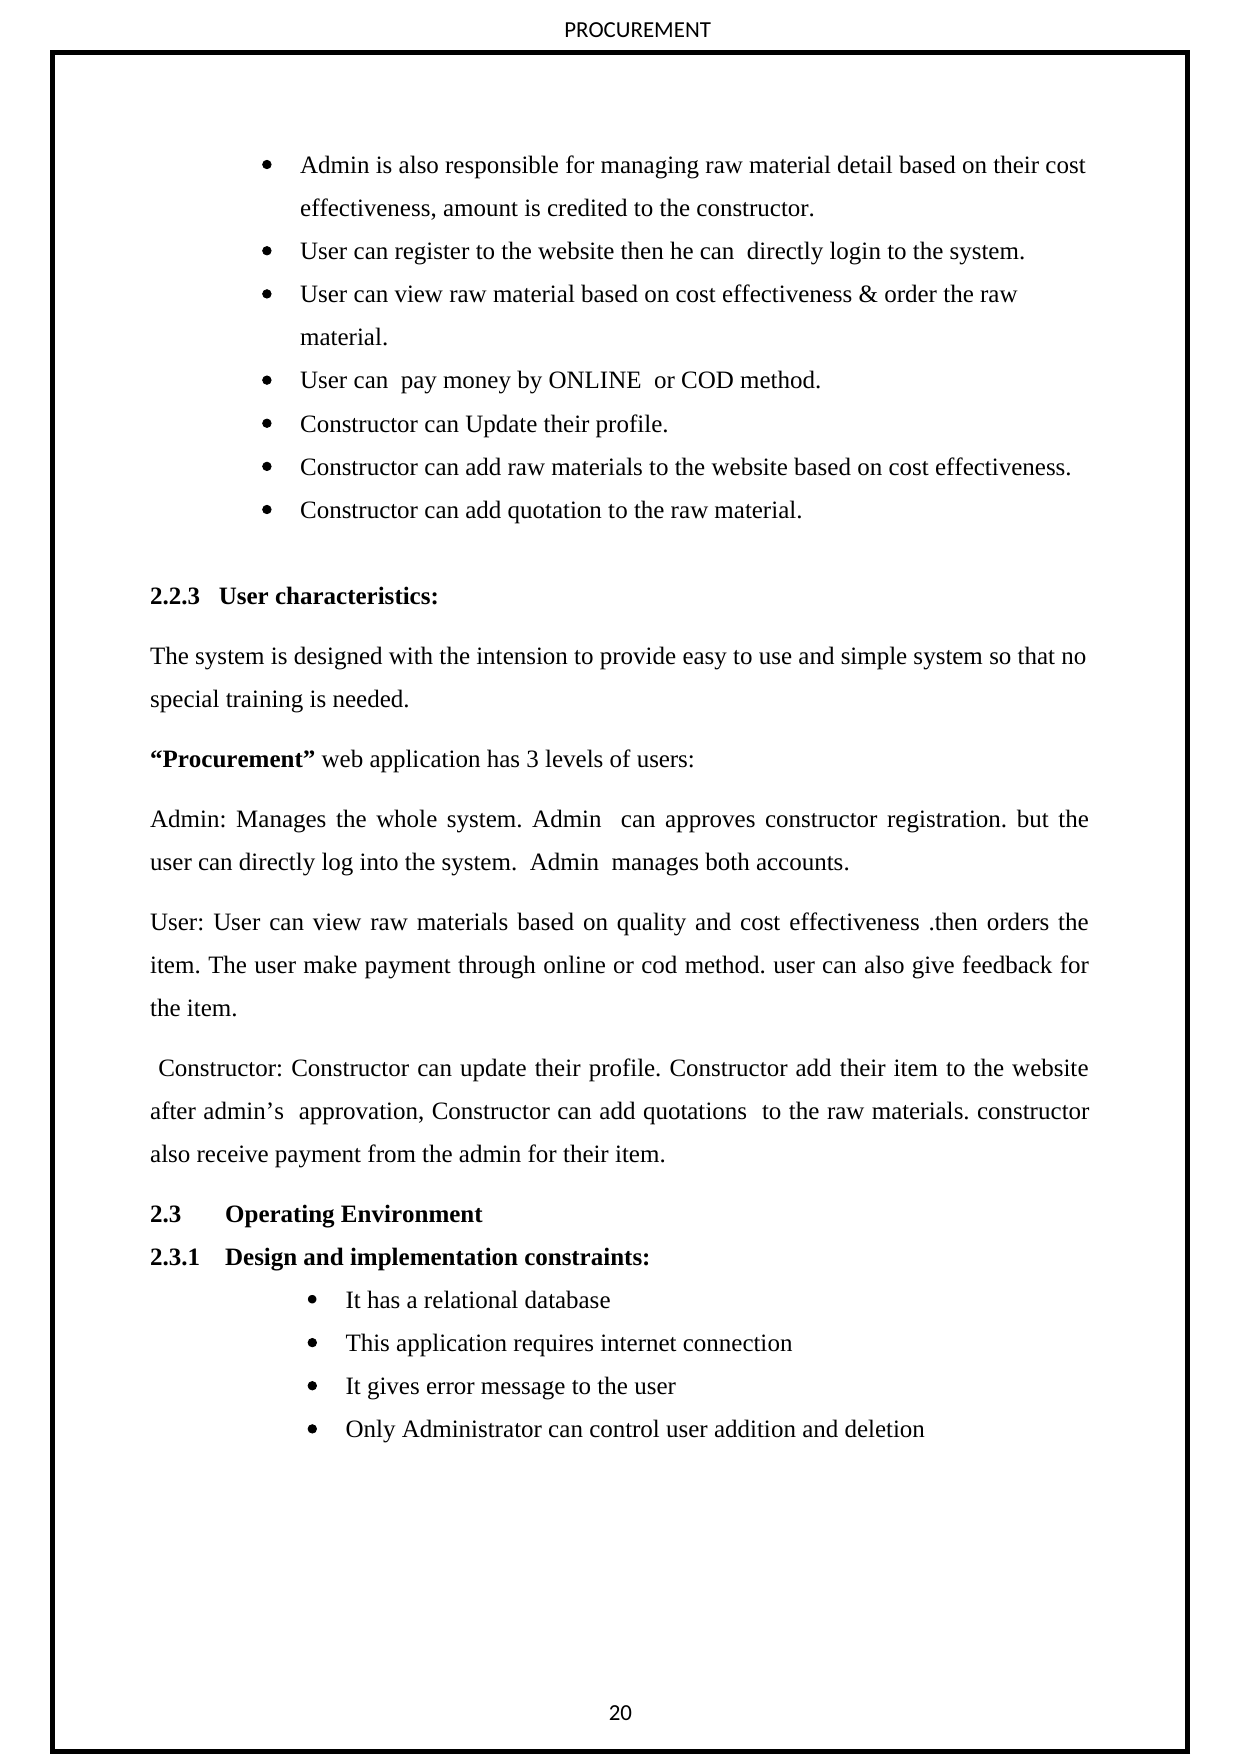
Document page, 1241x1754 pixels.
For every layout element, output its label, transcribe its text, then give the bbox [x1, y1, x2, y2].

list Constructor can add quotation to the raw material. [262, 495, 1090, 524]
list Only Administrator can control user addition and deletion [308, 1414, 1090, 1443]
list Constructor can Update their profile. [262, 409, 1090, 437]
text 2.2.3 User characteristics: [150, 581, 1090, 610]
list Design and implementation constraints: [150, 1242, 1090, 1271]
list User can register to the website then he can directly login to the system. [262, 236, 1090, 265]
text “Procurement” web application has 3 levels of users: [150, 744, 1090, 773]
list User can view raw material based on cost effectiveness & order the raw material. [262, 279, 1090, 351]
list Admin is also responsible for managing raw material detail based on their cost effectiveness, amount is credited to the constructor. [262, 150, 1090, 222]
text User: User can view raw materials based on quality and cost effectiveness .then orders the item. The user make payment through online or cod method. user can also give feedback for the item. [150, 907, 1090, 1022]
text Admin: Manages the whole system. Admin can approves constructor registration. but the user can directly log into the system. Admin manages both accounts. [150, 804, 1090, 876]
list It gives error message to the user [308, 1371, 1090, 1400]
text The system is designed with the intension to provide easy to use and simple system so that no special training is needed. [150, 641, 1090, 713]
list User can pay money by ONLINE or COD method. [262, 366, 1090, 394]
list This application requires internet connection [308, 1328, 1090, 1357]
list It has a relational database [308, 1285, 1090, 1314]
text Constructor: Constructor can update their profile. Constructor add their item to the website after admin’s approvation, Constructor can add quotations to the raw materials. constructor also receive payment from the admin for their item. [150, 1053, 1090, 1168]
list Operating Environment [150, 1199, 1090, 1227]
list Constructor can add raw materials to the website based on cost effectiveness. [262, 452, 1090, 481]
